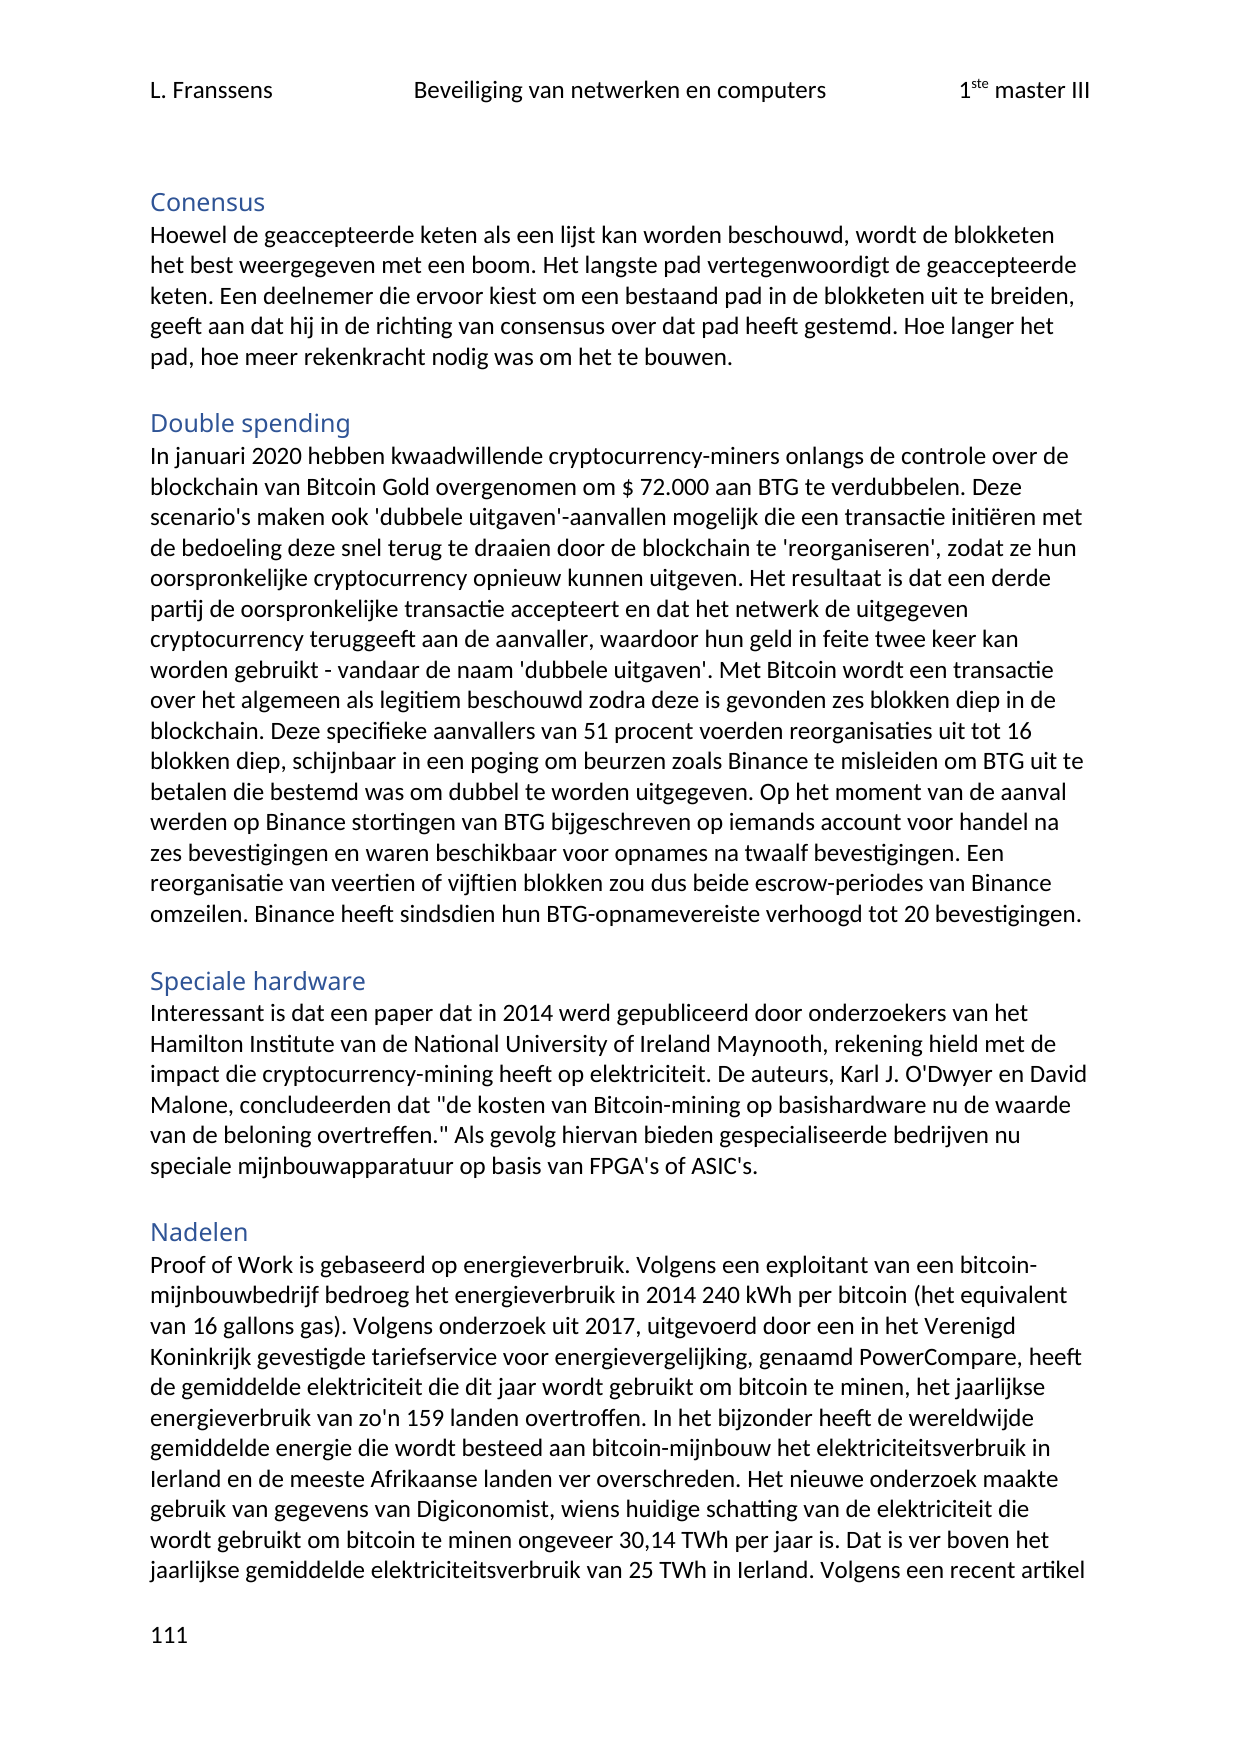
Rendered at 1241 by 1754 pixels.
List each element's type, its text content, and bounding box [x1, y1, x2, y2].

text Interessant is dat een paper dat in 2014 werd gepubliceerd door onderzoekers van het Hamilton Institute van de National University of Ireland Maynooth, rekening hield met de impact die cryptocurrency-mining heeft op elektriciteit. De auteurs, Karl J. O'Dwyer en David Malone, concludeerden dat "de kosten van Bitcoin-mining op basishardware nu de waarde van de beloning overtreffen." Als gevolg hiervan bieden gespecialiseerde bedrijven nu speciale mijnbouwapparatuur op basis van FPGA's of ASIC's. [150, 997, 1090, 1180]
subtitle Nadelen [150, 1215, 1090, 1249]
subtitle Double spending [150, 406, 1090, 440]
text In januari 2020 hebben kwaadwillende cryptocurrency-miners onlangs de controle over de blockchain van Bitcoin Gold overgenomen om $ 72.000 aan BTG te verdubbelen. Deze scenario's maken ook 'dubbele uitgaven'-aanvallen mogelijk die een transactie initiëren met de bedoeling deze snel terug te draaien door de blockchain te 'reorganiseren', zodat ze hun oorspronkelijke cryptocurrency opnieuw kunnen uitgeven. Het resultaat is dat een derde partij de oorspronkelijke transactie accepteert en dat het netwerk de uitgegeven cryptocurrency teruggeeft aan de aanvaller, waardoor hun geld in feite twee keer kan worden gebruikt - vandaar de naam 'dubbele uitgaven'. Met Bitcoin wordt een transactie over het algemeen als legitiem beschouwd zodra deze is gevonden zes blokken diep in de blockchain. Deze specifieke aanvallers van 51 procent voerden reorganisaties uit tot 16 blokken diep, schijnbaar in een poging om beurzen zoals Binance te misleiden om BTG uit te betalen die bestemd was om dubbel te worden uitgegeven. Op het moment van de aanval werden op Binance stortingen van BTG bijgeschreven op iemands account voor handel na zes bevestigingen en waren beschikbaar voor opnames na twaalf bevestigingen. Een reorganisatie van veertien of vijftien blokken zou dus beide escrow-periodes van Binance omzeilen. Binance heeft sindsdien hun BTG-opnamevereiste verhoogd tot 20 bevestigingen. [150, 440, 1090, 928]
subtitle Speciale hardware [150, 963, 1090, 997]
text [150, 1249, 1090, 1585]
subtitle Conensus [150, 185, 1090, 219]
text Hoewel de geaccepteerde keten als een lijst kan worden beschouwd, wordt de blokketen het best weergegeven met een boom. Het langste pad vertegenwoordigt de geaccepteerde keten. Een deelnemer die ervoor kiest om een bestaand pad in de blokketen uit te breiden, geeft aan dat hij in de richting van consensus over dat pad heeft gestemd. Hoe langer het pad, hoe meer rekenkracht nodig was om het te bouwen. [150, 219, 1090, 371]
